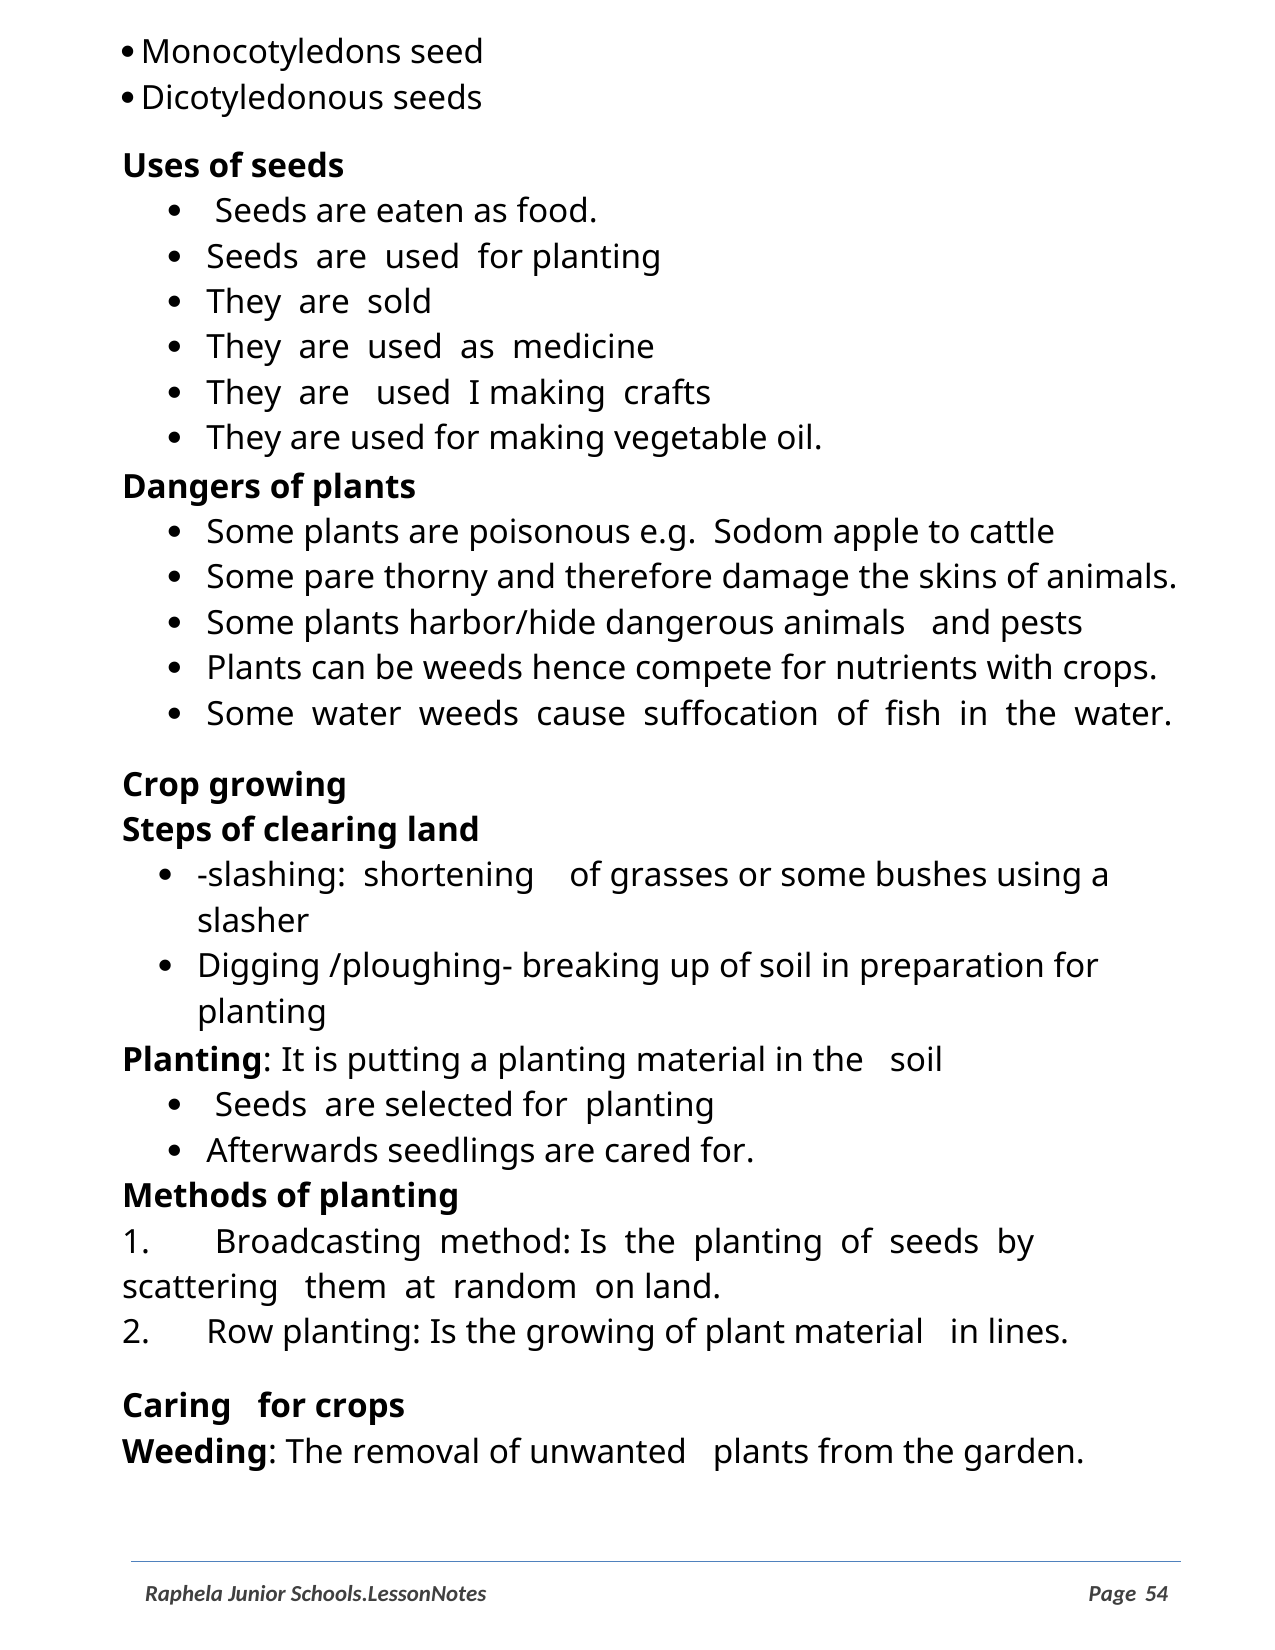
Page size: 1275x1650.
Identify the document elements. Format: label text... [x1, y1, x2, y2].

text Dangers of plants [122, 462, 1181, 508]
list Seeds are eaten as food. [169, 187, 1181, 232]
text Planting: It is putting a planting material in the soil [122, 1036, 1181, 1081]
list Broadcasting method: Is the planting of seeds by scattering them at random on land. [122, 1217, 1181, 1308]
text Uses of seeds [122, 142, 1181, 187]
list Seeds are used for planting [169, 232, 1181, 278]
list Some plants harbor/hide dangerous animals and pests [169, 599, 1181, 644]
text Crop growing [122, 760, 1181, 806]
text Methods of planting [122, 1172, 1181, 1217]
list Digging /ploughing- breaking up of soil in preparation for planting [159, 942, 1181, 1033]
list Afterwards seedlings are cared for. [169, 1127, 1181, 1172]
list They are used for making vegetable oil. [169, 414, 1181, 459]
list Some plants are poisonous e.g. Sodom apple to cattle [169, 508, 1181, 553]
text Weeding: The removal of unwanted plants from the garden. [122, 1427, 1181, 1473]
list Row planting: Is the growing of plant material in lines. [122, 1308, 1181, 1354]
list They are used I making crafts [169, 369, 1181, 414]
text Steps of clearing land [122, 806, 1181, 851]
list -slashing: shortening of grasses or some bushes using a slasher [159, 851, 1181, 942]
list Some water weeds cause suffocation of fish in the water. [169, 689, 1209, 735]
list Some pare thorny and therefore damage the skins of animals. [131, 553, 1181, 599]
text Caring for crops [122, 1382, 1181, 1427]
list They are sold [169, 278, 1181, 323]
list Seeds are selected for planting [169, 1081, 1181, 1127]
list They are used as medicine [169, 323, 1181, 369]
list Plants can be weeds hence compete for nutrients with crops. [169, 644, 1200, 689]
list Dicotyledonous seeds [122, 73, 1181, 119]
list Monocotyledons seed [122, 28, 1181, 73]
